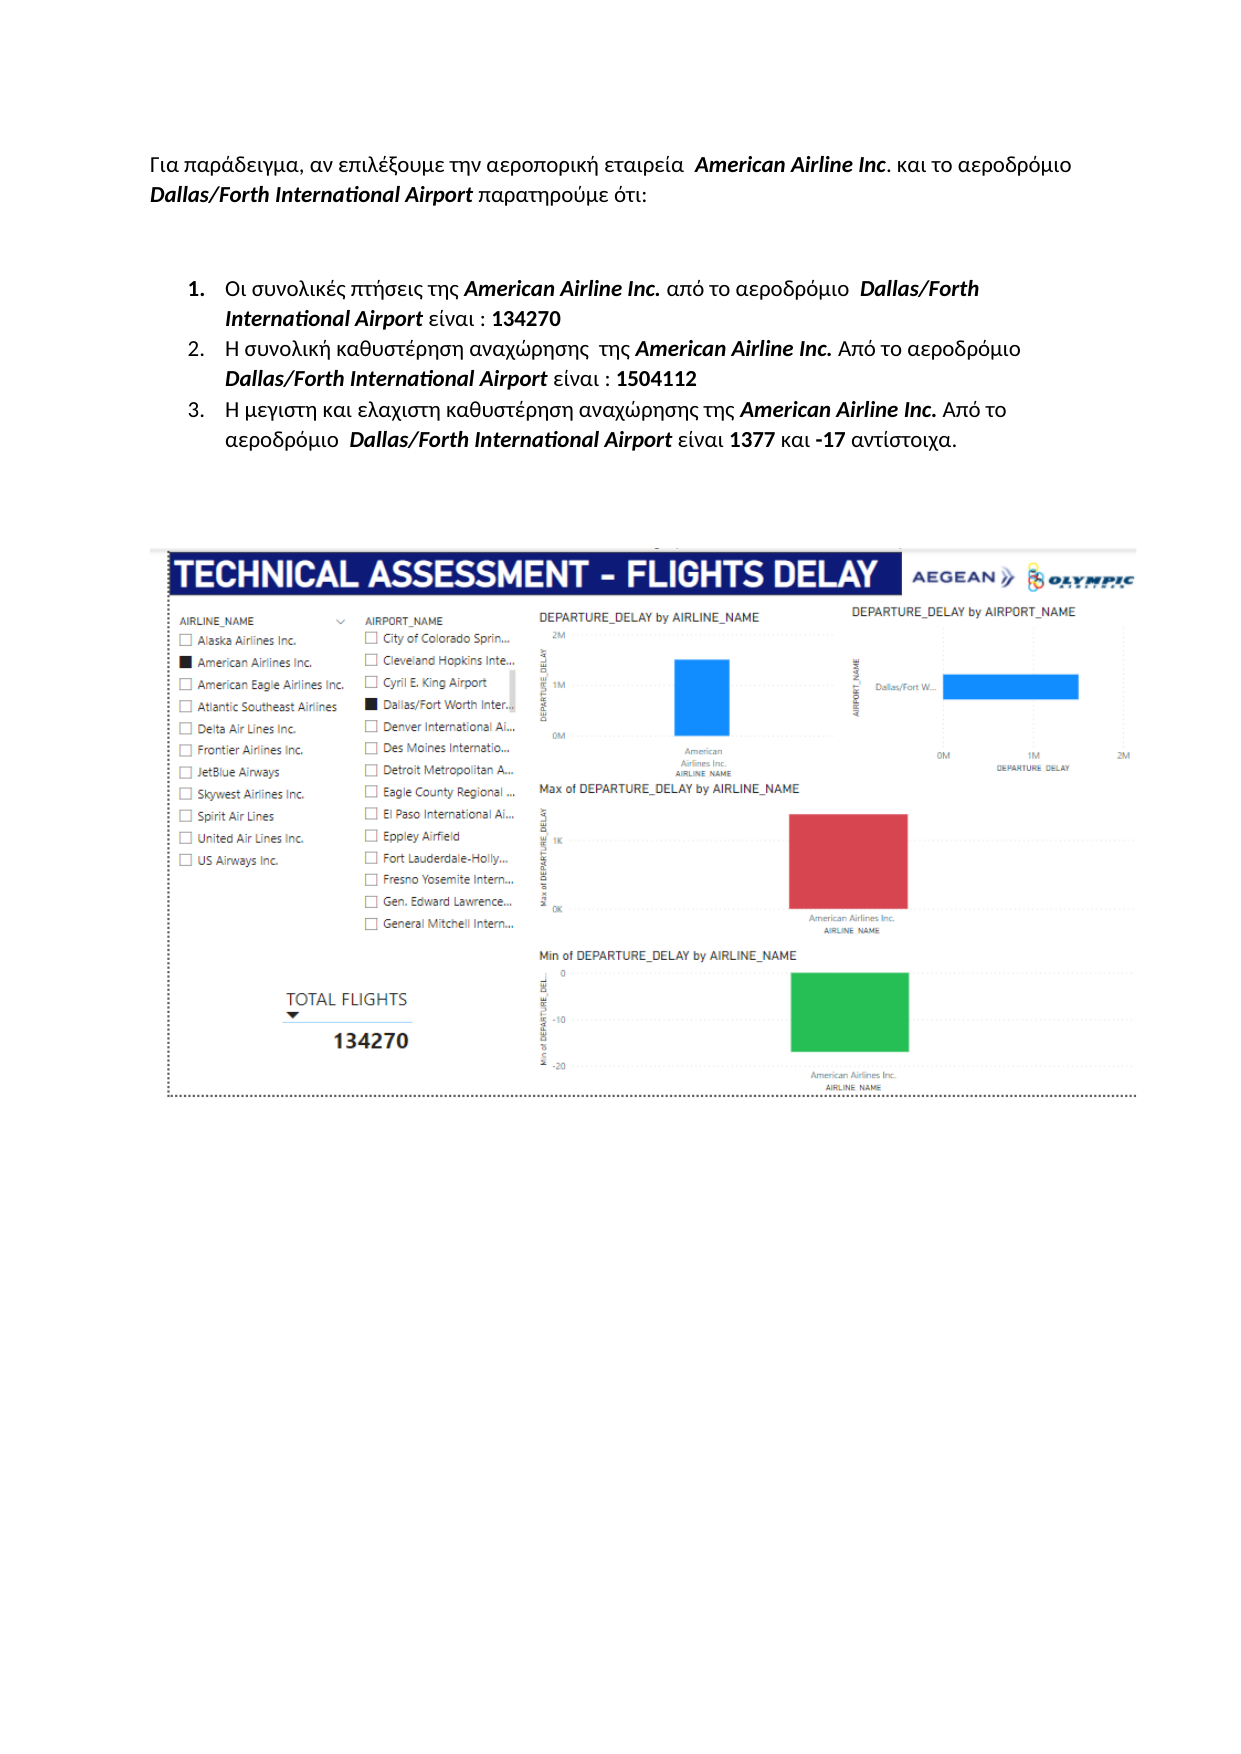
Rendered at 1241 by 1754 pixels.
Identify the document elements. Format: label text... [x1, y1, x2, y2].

list Οι συνολικές πτήσεις της American Airline Inc. από το αεροδρόμιο Dallas/Forth International Airport είναι : 134270 [187, 274, 1090, 332]
picture [150, 548, 1137, 1102]
text Για παράδειγμα, αν επιλέξουμε την αεροπορική εταιρεία American Airline Inc. και το αεροδρόμιο Dallas/Forth International Airport παρατηρούμε ότι: [150, 150, 1090, 208]
list Η συνολική καθυστέρηση αναχώρησης της American Airline Inc. Από το αεροδρόμιο Dallas/Forth International Airport είναι : 1504112 [187, 334, 1090, 393]
list Η μεγιστη και ελαχιστη καθυστέρηση αναχώρησης της American Airline Inc. Από το αεροδρόμιο Dallas/Forth International Airport είναι 1377 και -17 αντίστοιχα. [187, 395, 1090, 453]
